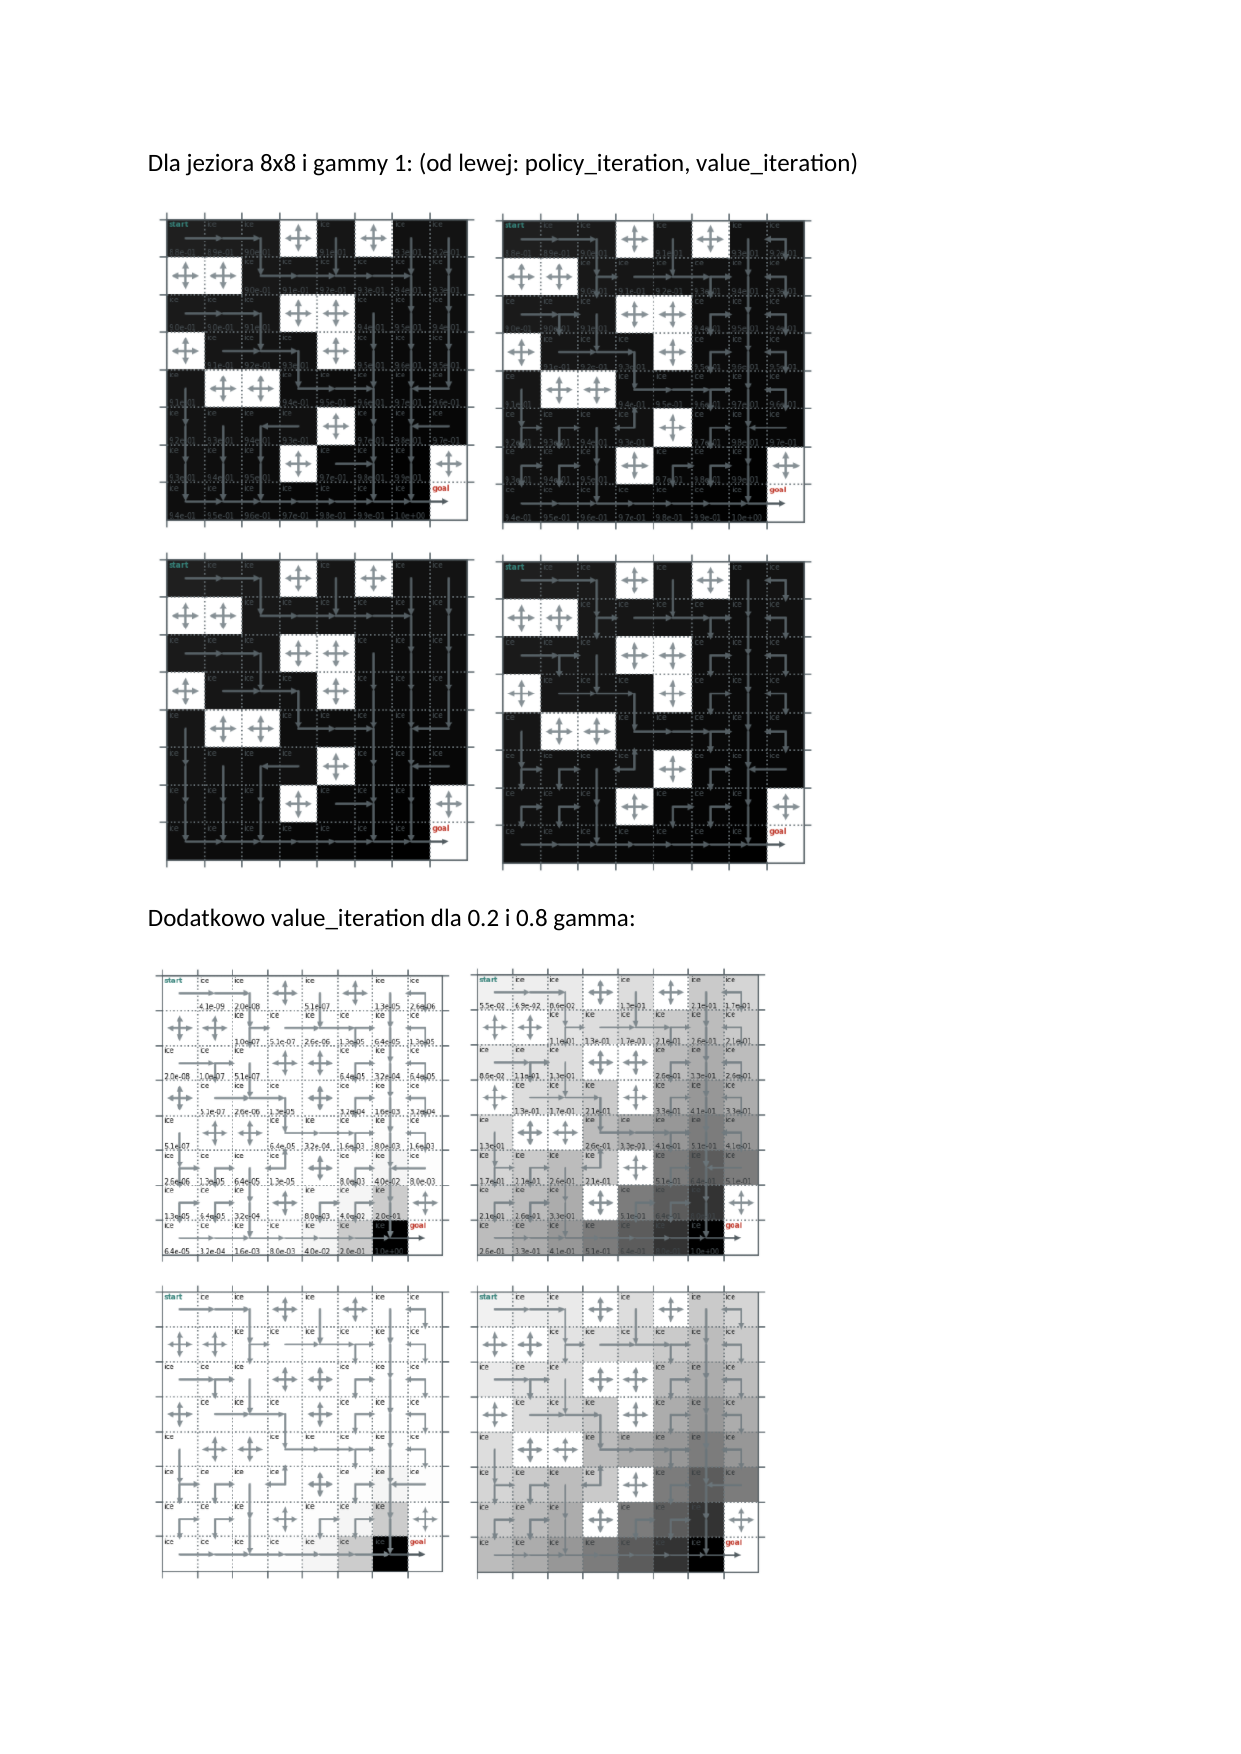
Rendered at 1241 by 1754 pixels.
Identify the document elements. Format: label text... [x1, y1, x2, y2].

picture [153, 203, 481, 878]
picture [462, 958, 773, 1587]
text Dla jeziora 8x8 i gammy 1: (od lewej: policy_iteration, value_iteration) [148, 148, 1093, 178]
picture [486, 203, 821, 878]
picture [147, 958, 457, 1587]
text Dodatkowo value_iteration dla 0.2 i 0.8 gamma: [148, 903, 1093, 933]
